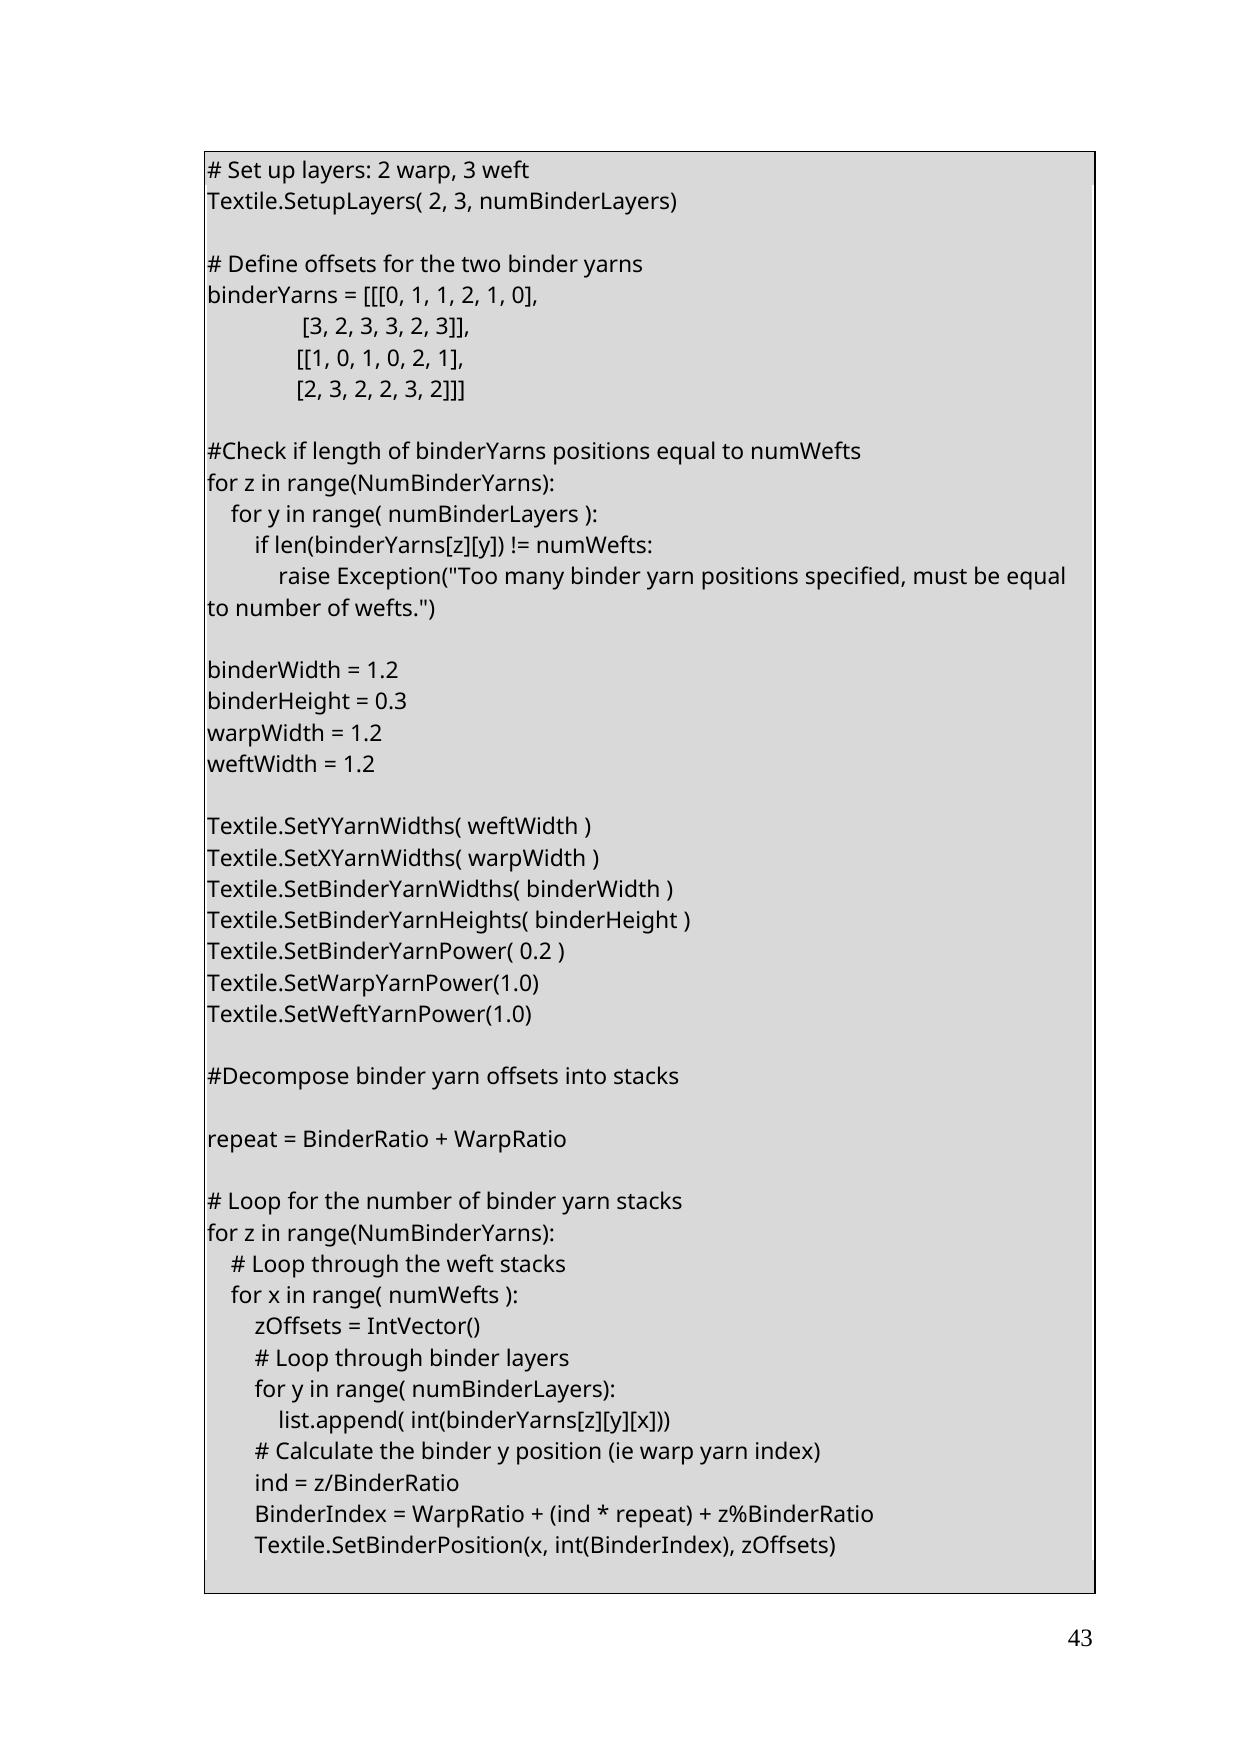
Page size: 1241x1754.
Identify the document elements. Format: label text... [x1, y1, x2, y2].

text repeat = BinderRatio + WarpRatio [207, 1123, 1092, 1154]
text raise Exception("Too many binder yarn positions specified, must be equal to number of wefts.") [207, 560, 1092, 623]
text for x in range( numWefts ): [207, 1279, 1092, 1310]
text # Define offsets for the two binder yarns [207, 248, 1092, 279]
text [2, 3, 2, 2, 3, 2]]] [207, 373, 1092, 404]
text binderWidth = 1.2 [207, 654, 1092, 685]
text # Loop through binder layers [207, 1341, 1092, 1373]
text weftWidth = 1.2 [207, 748, 1092, 779]
text #Check if length of binderYarns positions equal to numWefts [207, 435, 1092, 466]
text #Decompose binder yarn offsets into stacks [207, 1060, 1092, 1091]
text Textile.SetXYarnWidths( warpWidth ) [207, 841, 1092, 873]
text Textile.SetupLayers( 2, 3, numBinderLayers) [207, 185, 1092, 216]
text binderHeight = 0.3 [207, 685, 1092, 716]
text # Loop for the number of binder yarn stacks [207, 1185, 1092, 1216]
text Textile.SetBinderYarnHeights( binderHeight ) [207, 904, 1092, 935]
text [3, 2, 3, 3, 2, 3]], [207, 310, 1092, 341]
text for z in range(NumBinderYarns): [207, 1216, 1092, 1248]
text [[1, 0, 1, 0, 2, 1], [207, 341, 1092, 373]
text Textile.SetWeftYarnPower(1.0) [207, 998, 1092, 1029]
text for z in range(NumBinderYarns): [207, 466, 1092, 498]
text warpWidth = 1.2 [207, 716, 1092, 748]
text # Calculate the binder y position (ie warp yarn index) [207, 1435, 1092, 1466]
text ind = z/BinderRatio [207, 1466, 1092, 1498]
text Textile.SetBinderPosition(x, int(BinderIndex), zOffsets) [207, 1529, 1092, 1557]
text # Set up layers: 2 warp, 3 weft [205, 152, 1094, 185]
text # Loop through the weft stacks [207, 1248, 1092, 1279]
text Textile.SetYYarnWidths( weftWidth ) [207, 810, 1092, 841]
text BinderIndex = WarpRatio + (ind * repeat) + z%BinderRatio [207, 1498, 1092, 1529]
text binderYarns = [[[0, 1, 1, 2, 1, 0], [207, 279, 1092, 310]
text list.append( int(binderYarns[z][y][x])) [207, 1404, 1092, 1435]
text if len(binderYarns[z][y]) != numWefts: [207, 529, 1092, 560]
text Textile.SetWarpYarnPower(1.0) [207, 966, 1092, 998]
text zOffsets = IntVector() [207, 1310, 1092, 1341]
text Textile.SetBinderYarnWidths( binderWidth ) [207, 873, 1092, 904]
text for y in range( numBinderLayers ): [207, 498, 1092, 529]
text Textile.SetBinderYarnPower( 0.2 ) [207, 935, 1092, 966]
text for y in range( numBinderLayers): [207, 1373, 1092, 1404]
